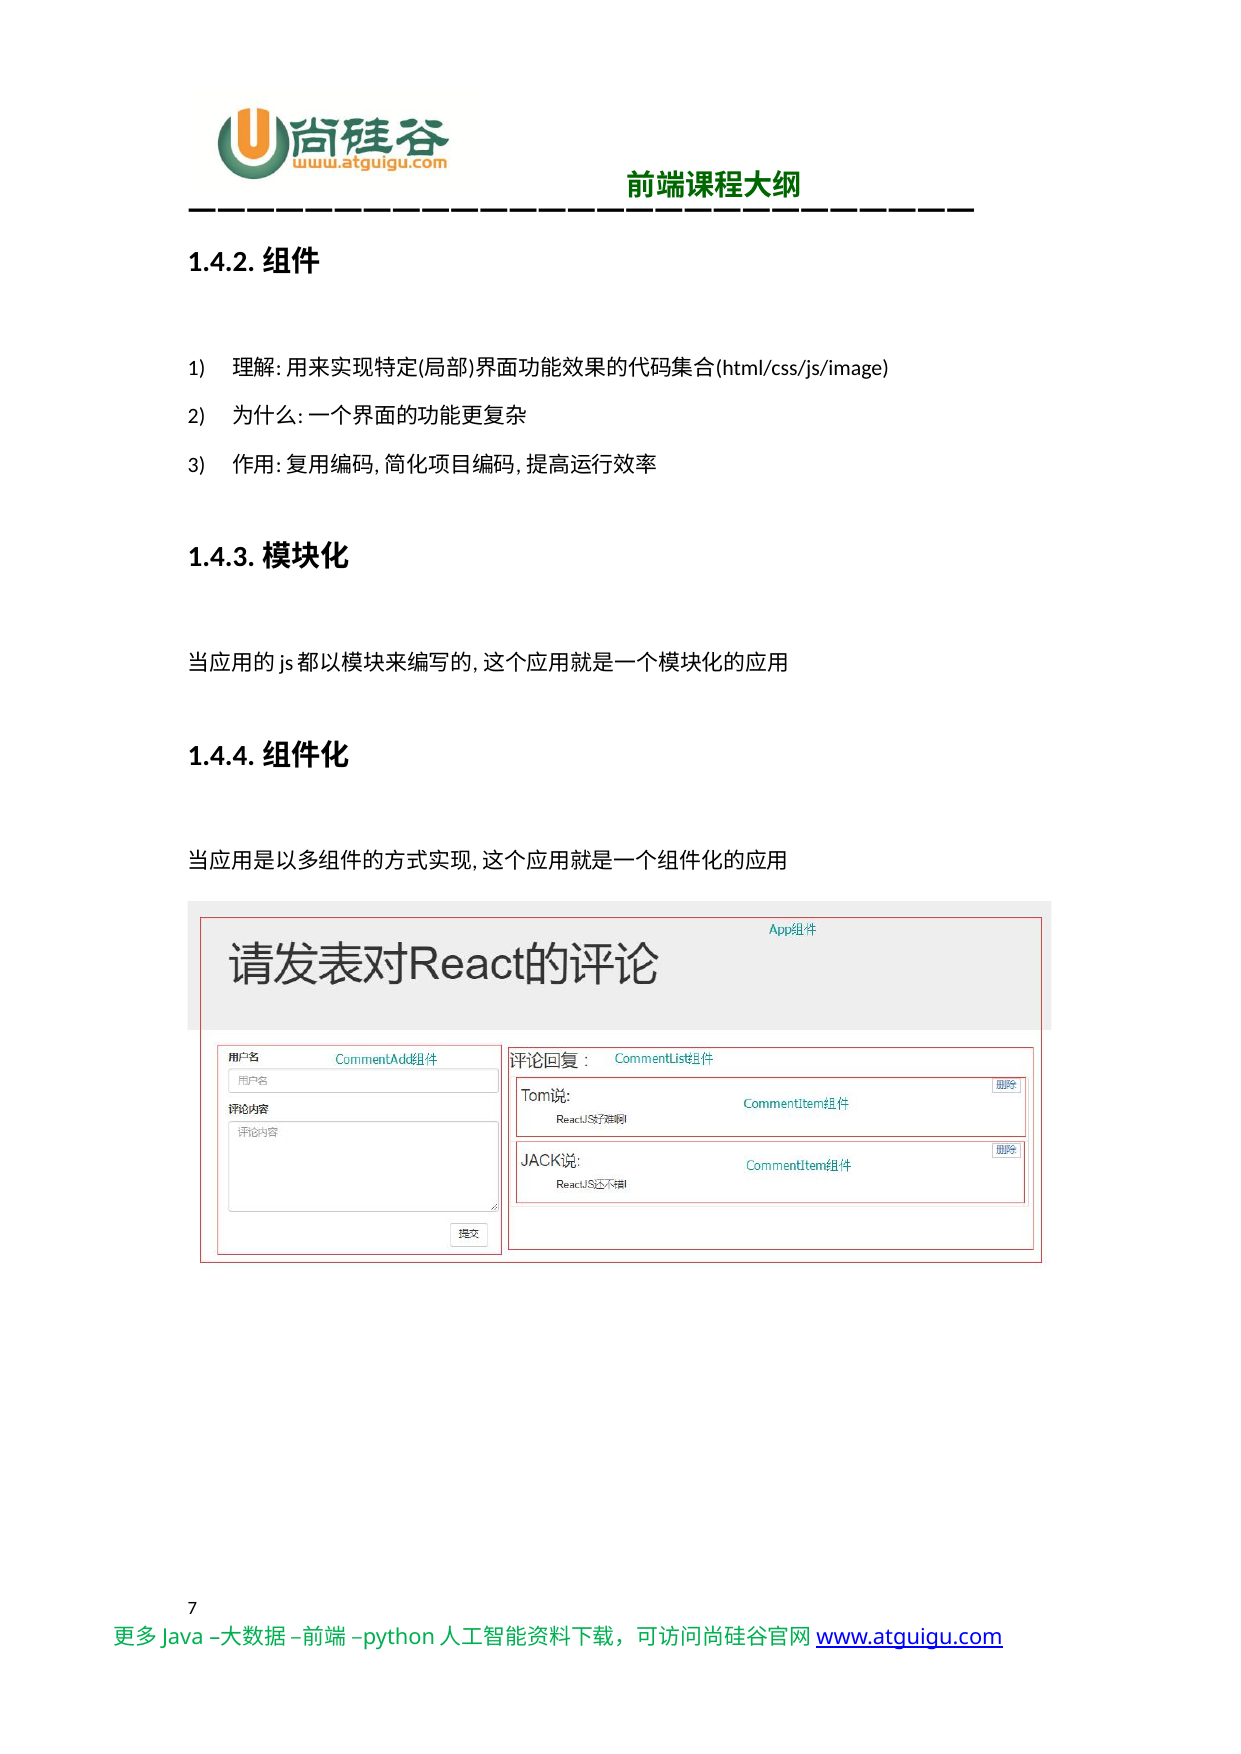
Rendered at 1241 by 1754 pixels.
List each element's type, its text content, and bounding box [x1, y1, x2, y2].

list 理解: 用来实现特定(局部)界面功能效果的代码集合(html/css/js/image) [187, 349, 1053, 382]
subtitle 组件 [187, 227, 1053, 292]
list 当应用是以多组件的方式实现, 这个应用就是一个组件化的应用 [187, 843, 1053, 875]
picture [187, 88, 479, 195]
list 为什么: 一个界面的功能更复杂 [187, 398, 1053, 430]
subtitle 组件化 [187, 720, 1053, 785]
subtitle 模块化 [187, 522, 1053, 587]
list 当应用的js都以模块来编写的, 这个应用就是一个模块化的应用 [187, 644, 1053, 677]
picture [187, 901, 1052, 1271]
list 作用: 复用编码, 简化项目编码, 提高运行效率 [187, 446, 1053, 479]
